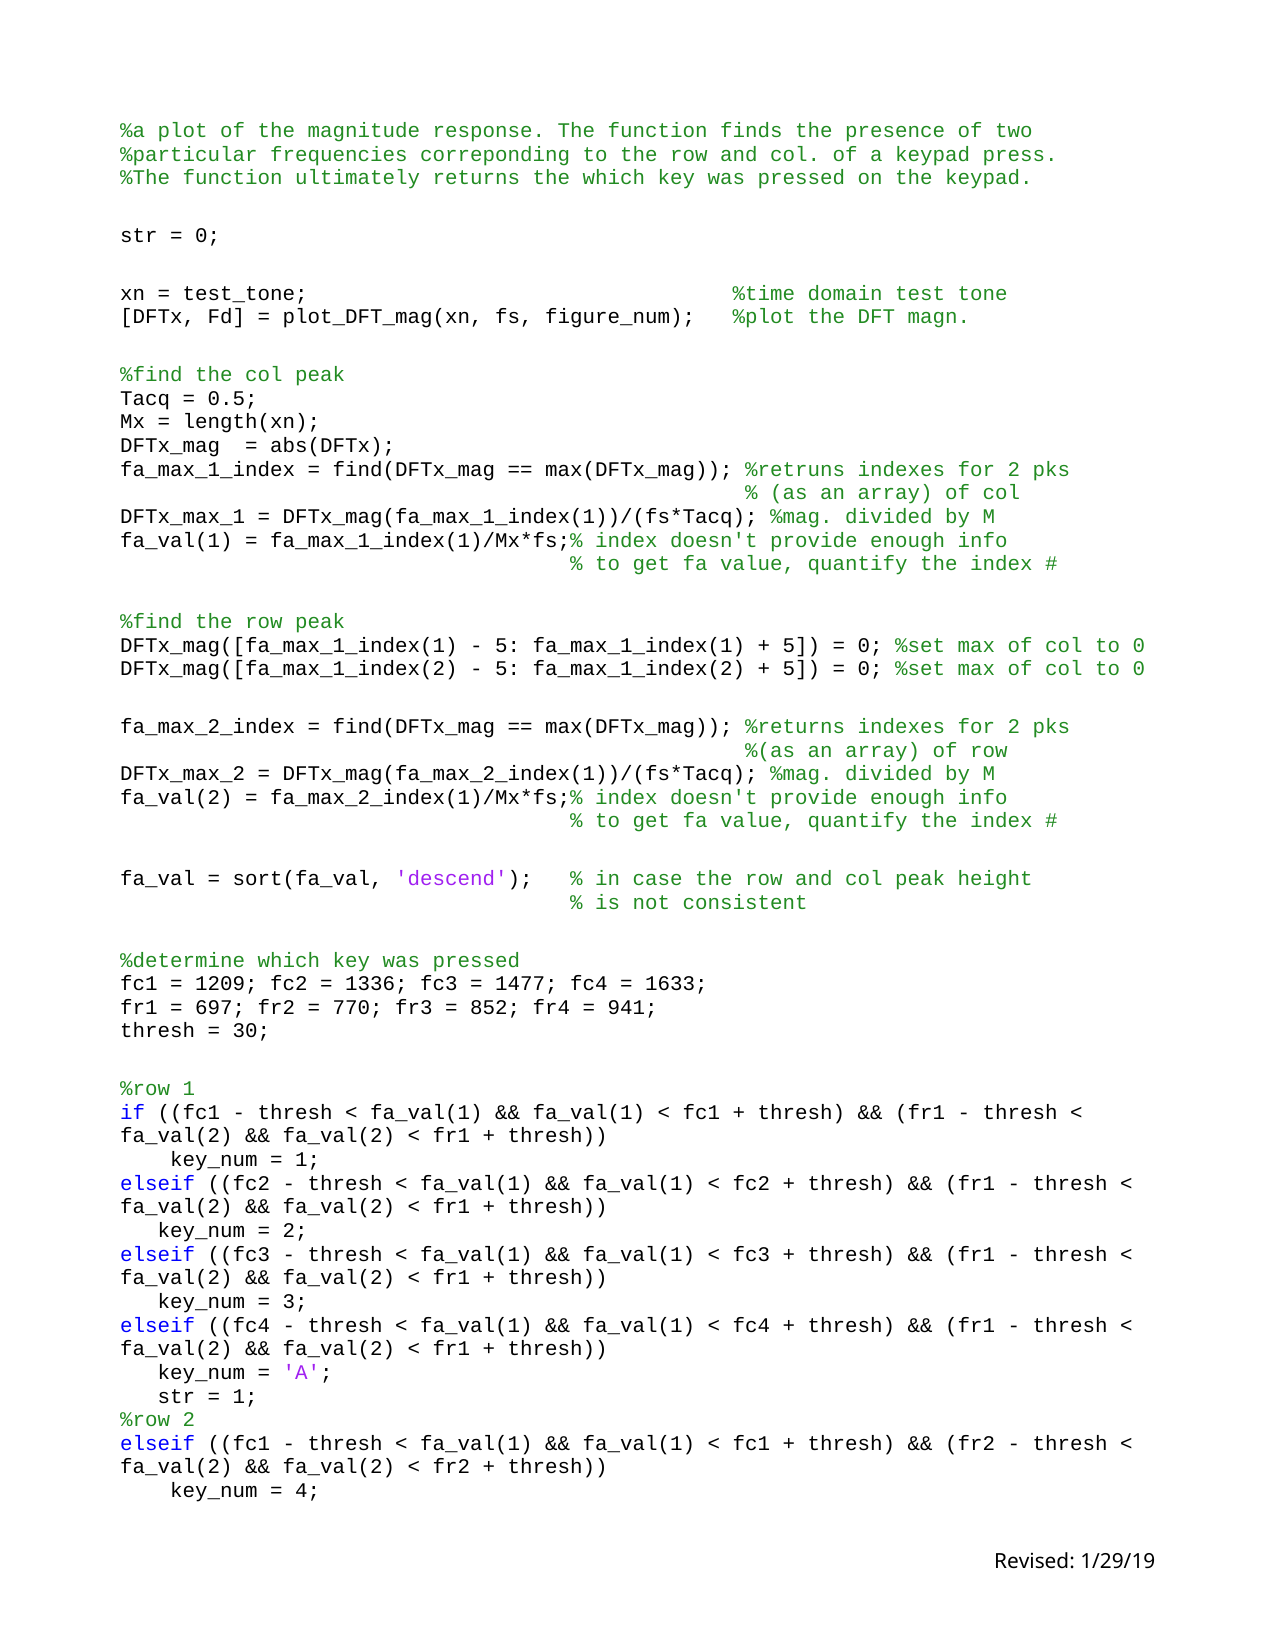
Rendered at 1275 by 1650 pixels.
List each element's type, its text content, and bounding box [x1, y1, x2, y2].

text fc1 = 1209; fc2 = 1336; fc3 = 1477; fc4 = 1633; [120, 973, 1155, 997]
text str = 1; [120, 1386, 1155, 1409]
text %particular frequencies correponding to the row and col. of a keypad press. [120, 144, 1155, 167]
text %determine which key was pressed [120, 949, 1155, 973]
text % is not consistent [120, 892, 1155, 916]
text str = 0; [120, 225, 1155, 249]
text %a plot of the magnitude response. The function finds the presence of two [120, 120, 1155, 144]
text fr1 = 697; fr2 = 770; fr3 = 852; fr4 = 941; [120, 997, 1155, 1021]
text DFTx_max_1 = DFTx_mag(fa_max_1_index(1))/(fs*Tacq); %mag. divided by M [120, 506, 1155, 529]
text DFTx_mag([fa_max_1_index(1) - 5: fa_max_1_index(1) + 5]) = 0; %set max of col to 0 [120, 634, 1155, 658]
text %(as an array) of row [645, 739, 1155, 763]
text Mx = length(xn); [120, 411, 1155, 435]
text key_num = 'A'; [120, 1362, 1155, 1386]
text % to get fa value, quantify the index # [120, 553, 1155, 577]
text DFTx_mag([fa_max_1_index(2) - 5: fa_max_1_index(2) + 5]) = 0; %set max of col to 0 [120, 658, 1155, 682]
text fa_max_2_index = find(DFTx_mag == max(DFTx_mag)); %returns indexes for 2 pks [120, 716, 1155, 739]
text key_num = 1; [120, 1149, 1155, 1173]
text fa_max_1_index = find(DFTx_mag == max(DFTx_mag)); %retruns indexes for 2 pks [120, 459, 1155, 482]
text DFTx_mag = abs(DFTx); [120, 435, 1155, 459]
text key_num = 3; [120, 1291, 1155, 1315]
text key_num = 4; [120, 1480, 1155, 1504]
text % to get fa value, quantify the index # [120, 811, 1155, 834]
text %The function ultimately returns the which key was pressed on the keypad. [120, 167, 1155, 191]
text elseif ((fc2 - thresh < fa_val(1) && fa_val(1) < fc2 + thresh) && (fr1 - thresh < fa_val(2) && fa_val(2) < fr1 + thresh)) [120, 1173, 1155, 1220]
text key_num = 2; [120, 1220, 1155, 1244]
text thresh = 30; [120, 1021, 1155, 1044]
text xn = test_tone; %time domain test tone [120, 283, 1155, 306]
text fa_val = sort(fa_val, 'descend'); % in case the row and col peak height [120, 868, 1155, 892]
text [DFTx, Fd] = plot_DFT_mag(xn, fs, figure_num); %plot the DFT magn. [120, 306, 1155, 330]
text %find the row peak [120, 611, 1155, 634]
text DFTx_max_2 = DFTx_mag(fa_max_2_index(1))/(fs*Tacq); %mag. divided by M [120, 763, 1155, 787]
text % (as an array) of col [720, 482, 1155, 506]
text elseif ((fc3 - thresh < fa_val(1) && fa_val(1) < fc3 + thresh) && (fr1 - thresh < fa_val(2) && fa_val(2) < fr1 + thresh)) [120, 1244, 1155, 1291]
text Tacq = 0.5; [120, 388, 1155, 411]
text elseif ((fc1 - thresh < fa_val(1) && fa_val(1) < fc1 + thresh) && (fr2 - thresh < fa_val(2) && fa_val(2) < fr2 + thresh)) [120, 1433, 1155, 1480]
text elseif ((fc4 - thresh < fa_val(1) && fa_val(1) < fc4 + thresh) && (fr1 - thresh < fa_val(2) && fa_val(2) < fr1 + thresh)) [120, 1315, 1155, 1362]
text fa_val(1) = fa_max_1_index(1)/Mx*fs;% index doesn't provide enough info [120, 529, 1155, 553]
text %row 2 [120, 1409, 1155, 1433]
text %find the col peak [120, 364, 1155, 388]
text if ((fc1 - thresh < fa_val(1) && fa_val(1) < fc1 + thresh) && (fr1 - thresh < fa_val(2) && fa_val(2) < fr1 + thresh)) [120, 1102, 1155, 1149]
text fa_val(2) = fa_max_2_index(1)/Mx*fs;% index doesn't provide enough info [120, 787, 1155, 811]
text %row 1 [120, 1078, 1155, 1102]
